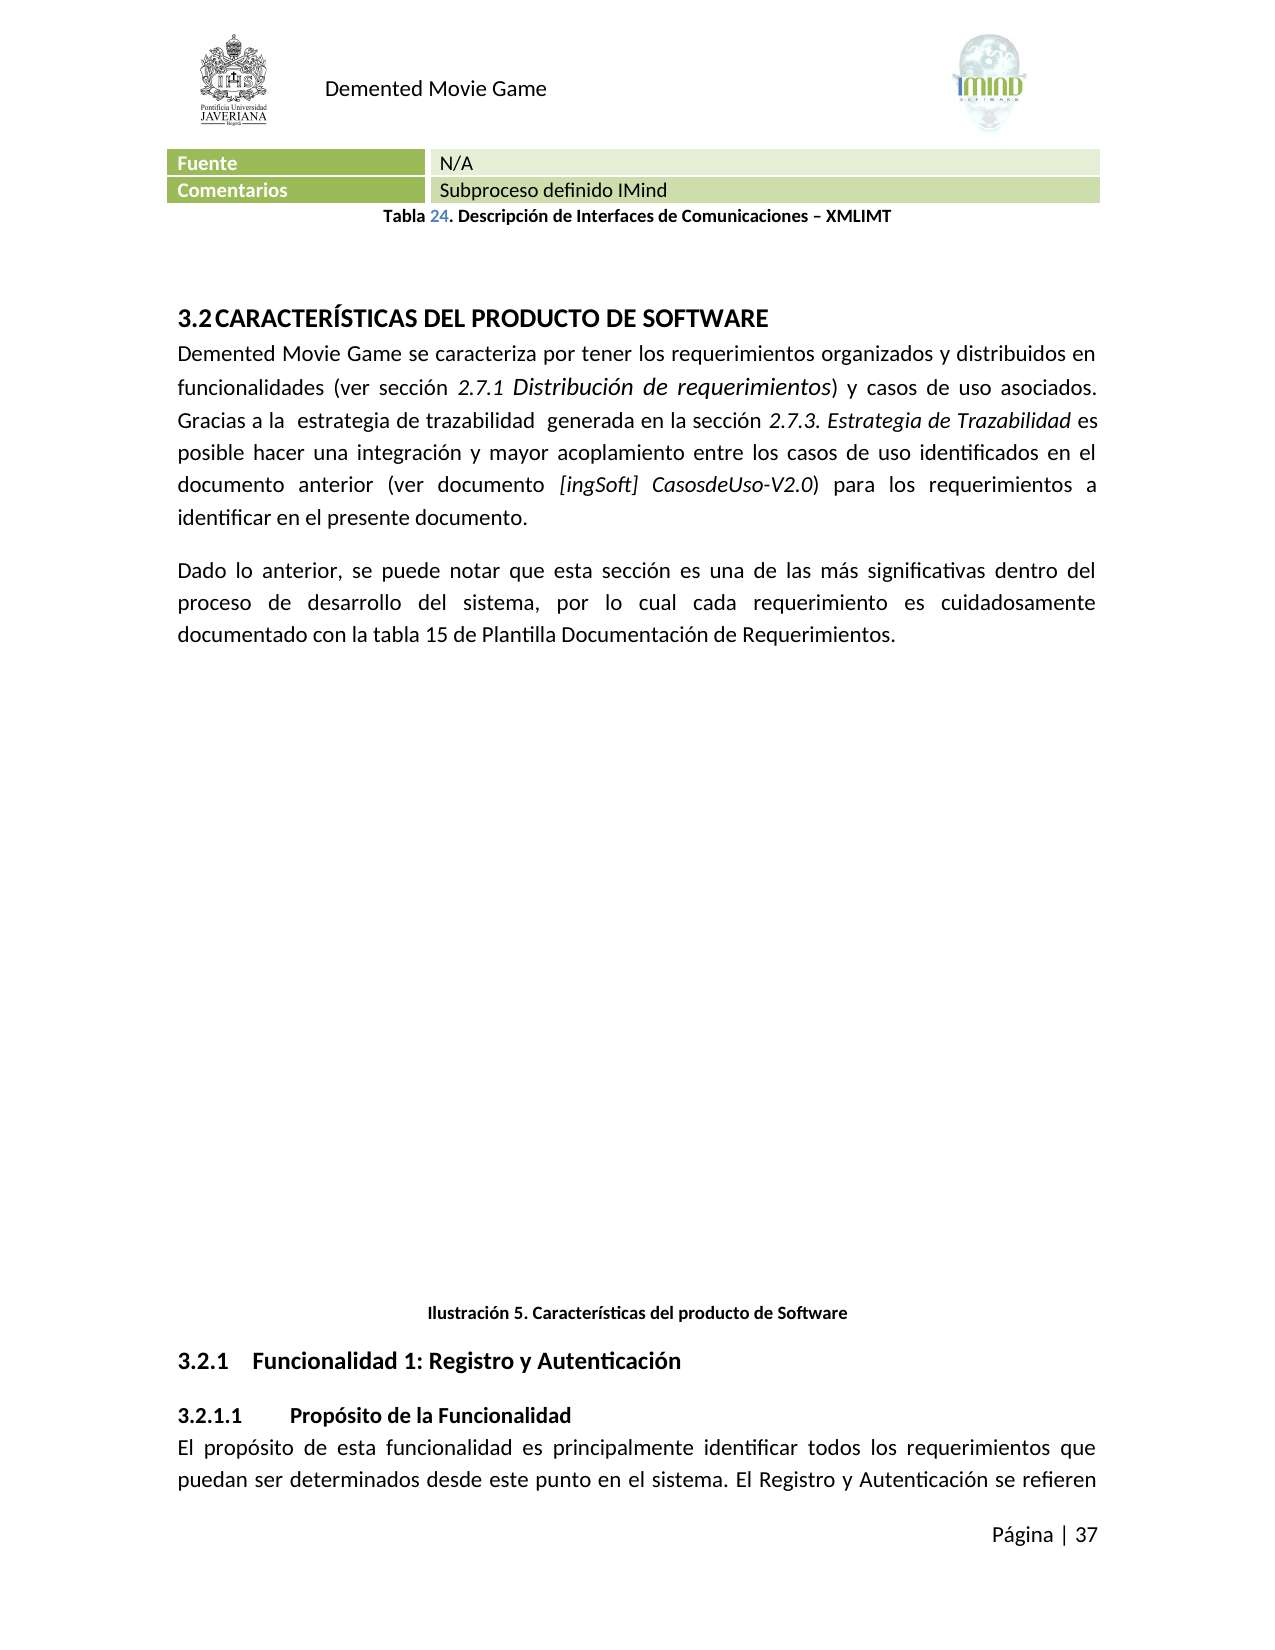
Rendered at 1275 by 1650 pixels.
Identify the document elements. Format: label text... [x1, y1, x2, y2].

subtitle CARACTERÍSTICAS DEL PRODUCTO DE SOFTWARE [177, 301, 1098, 334]
table_cell Subproceso definido IMind [431, 177, 1100, 203]
picture [200, 34, 267, 126]
table_cell Fuente [167, 149, 425, 175]
table_cell N/A [431, 149, 1100, 175]
picture [951, 34, 1033, 138]
text Dado lo anterior, se puede notar que esta sección es una de las más significativas dentro del proceso de desarrollo del sistema, por lo cual cada requerimiento es cuidadosamente documentado con la tabla 15 de Plantilla Documentación de Requerimientos. [177, 556, 1098, 648]
subtitle Propósito de la Funcionalidad [177, 1401, 1098, 1429]
subtitle Funcionalidad 1: Registro y Autenticación [177, 1345, 1098, 1376]
text Tabla 24. Descripción de Interfaces de Comunicaciones – XMLIMT [177, 205, 1098, 228]
table_cell Comentarios [167, 177, 425, 203]
text Ilustración 5. Características del producto de Software [177, 1301, 1098, 1324]
